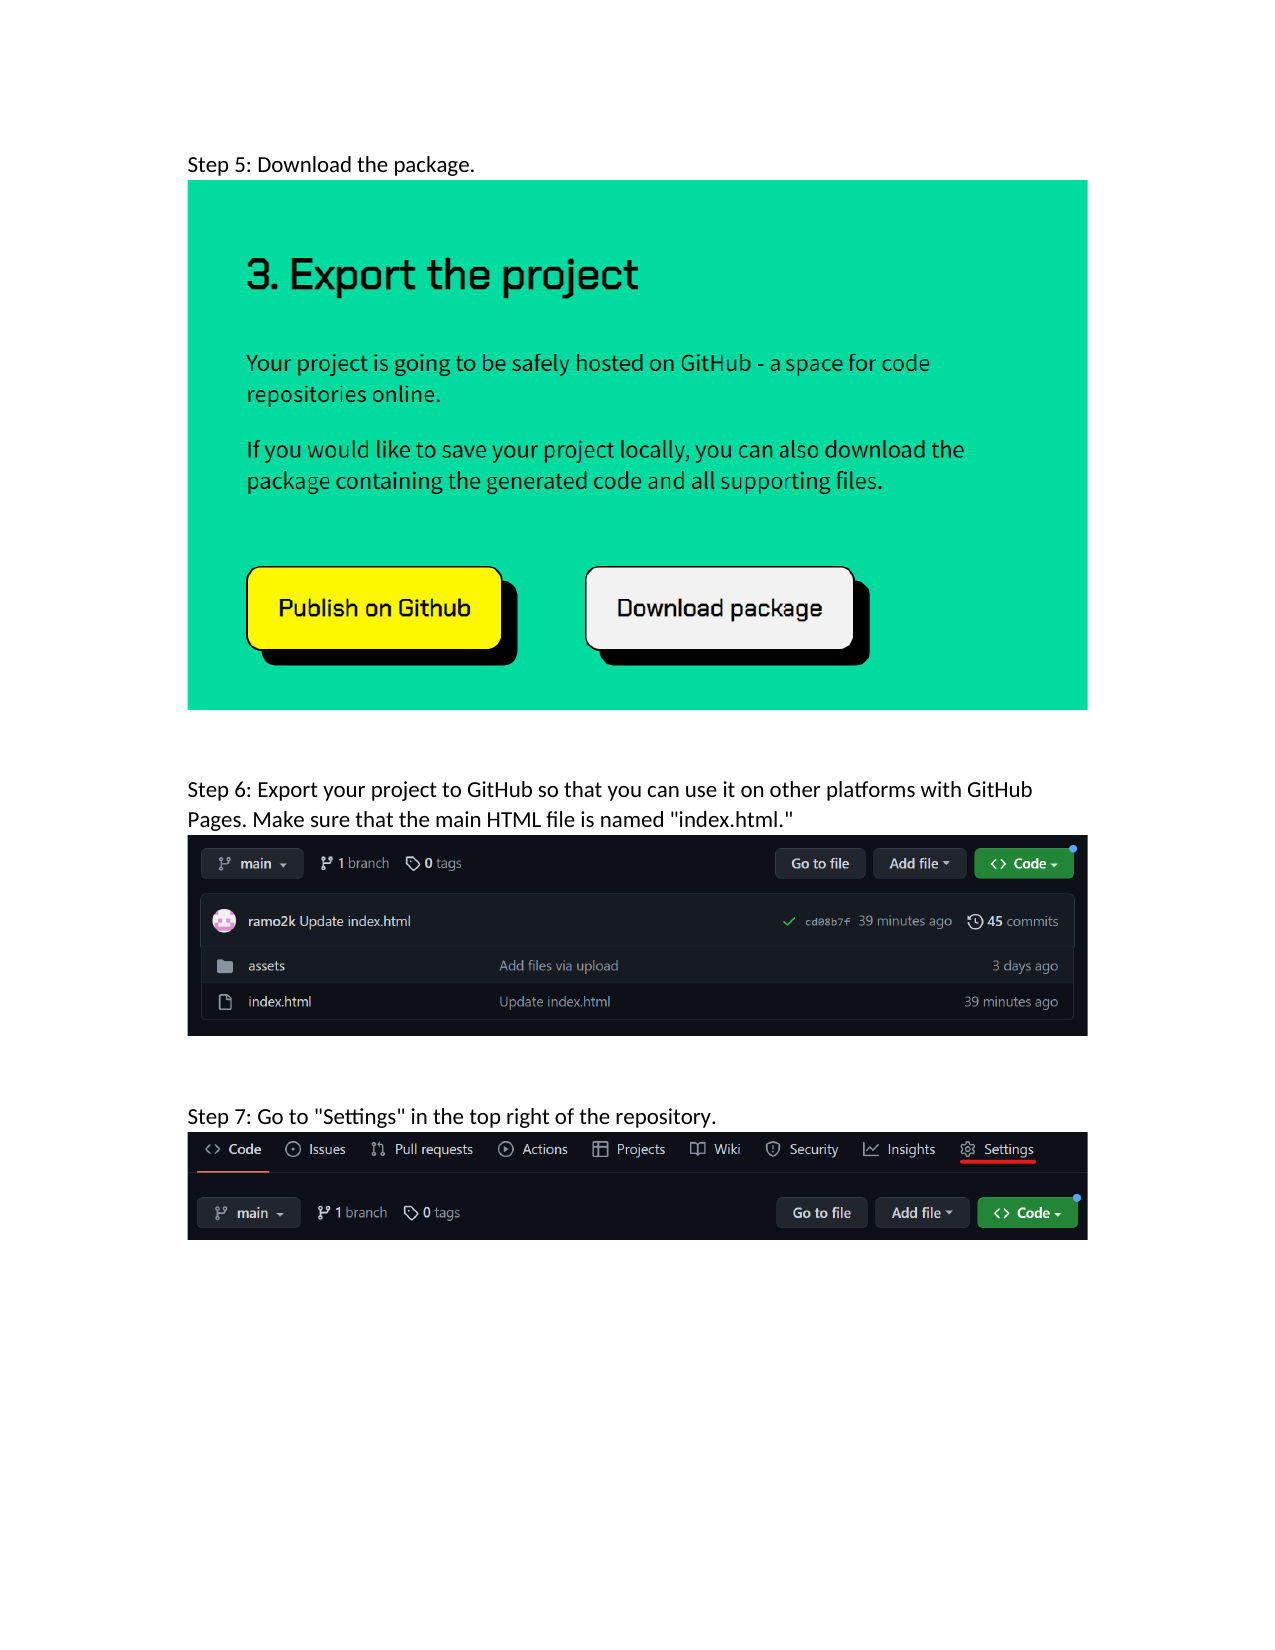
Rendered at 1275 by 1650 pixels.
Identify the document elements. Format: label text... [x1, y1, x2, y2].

text Step 6: Export your project to GitHub so that you can use it on other platforms with GitHub Pages. Make sure that the main HTML file is named "index.html." [187, 775, 1087, 835]
text Step 7: Go to "Settings" in the top right of the repository. [187, 1102, 1087, 1132]
text Step 5: Download the package. [187, 150, 1087, 180]
picture [187, 835, 1088, 1036]
picture [187, 180, 1088, 710]
picture [187, 1132, 1088, 1240]
